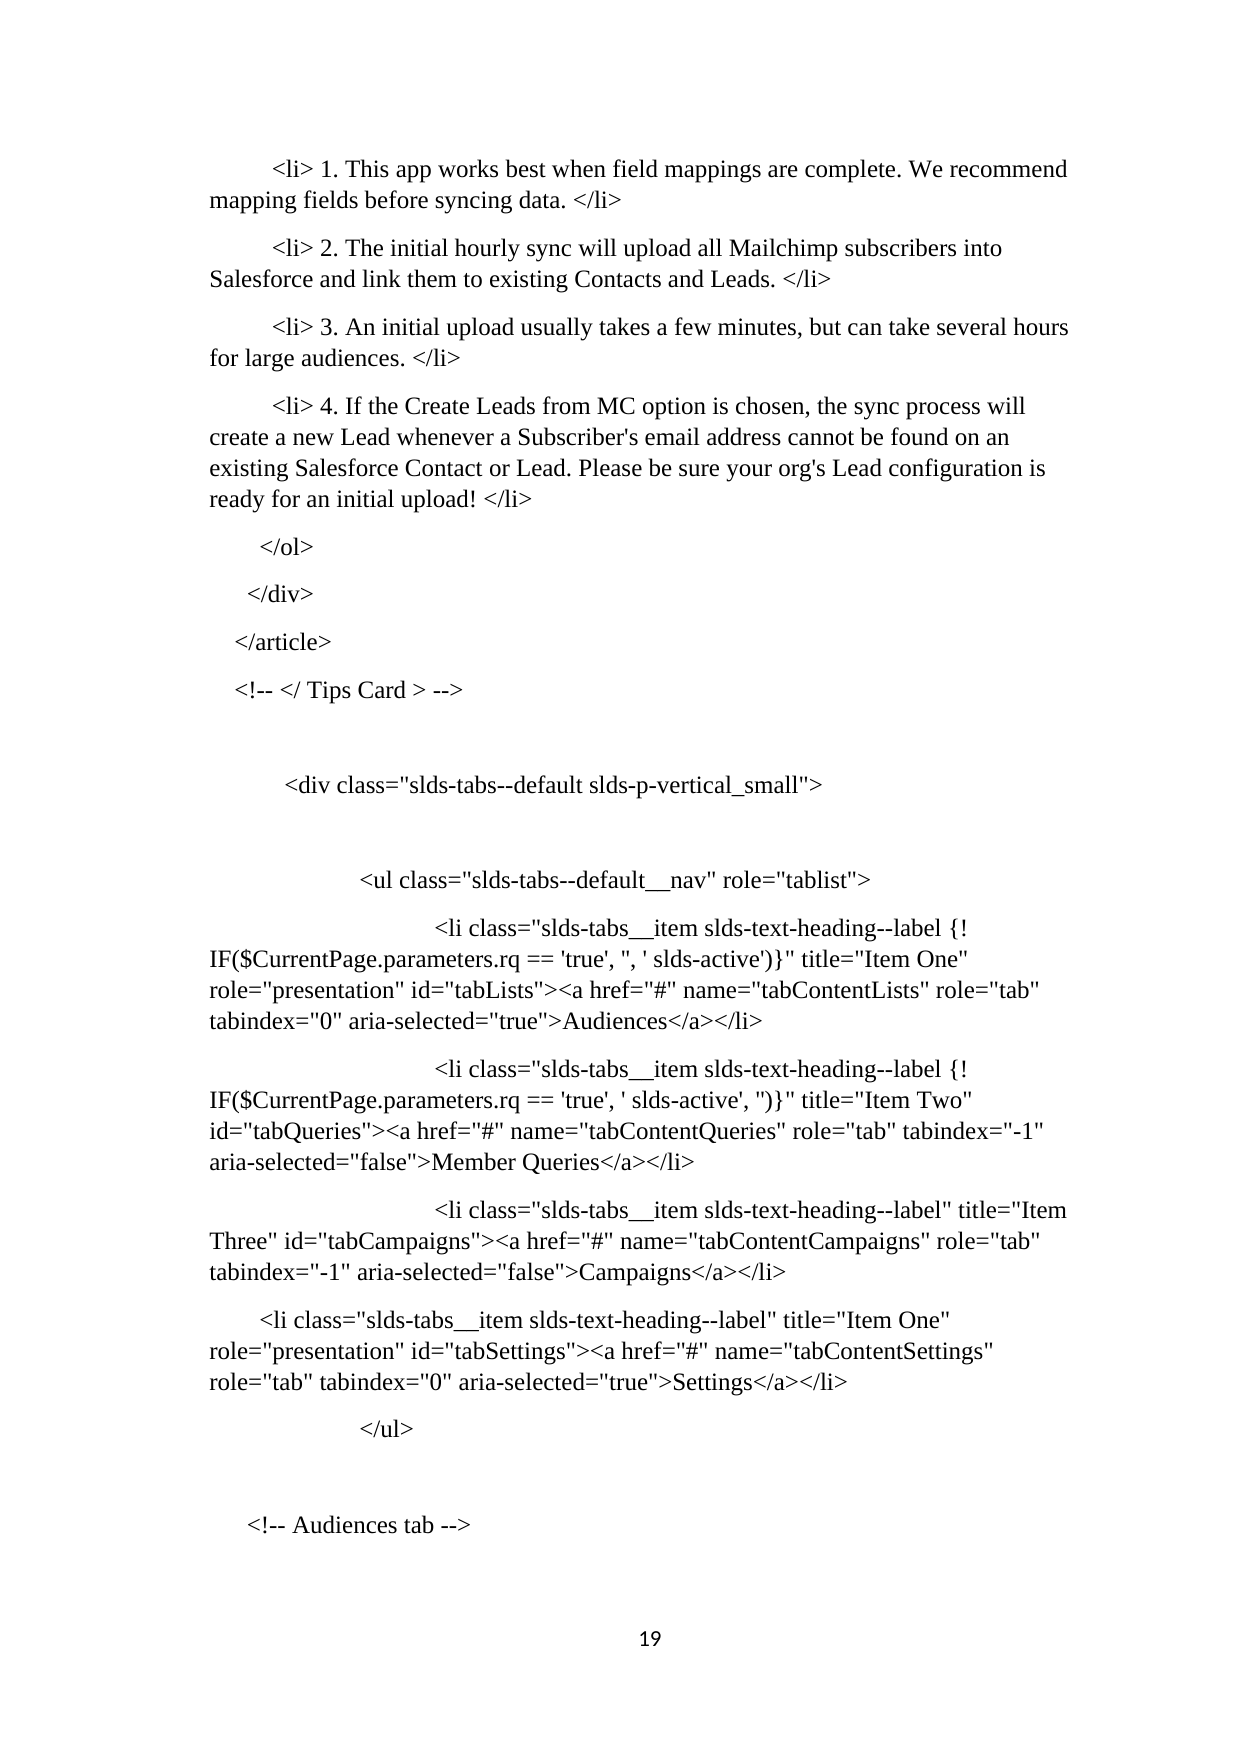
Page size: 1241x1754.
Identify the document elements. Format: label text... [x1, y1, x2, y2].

text <!-- </ Tips Card > --> [209, 675, 1090, 703]
text <li> 2. The initial hourly sync will upload all Mailchimp subscribers into Salesforce and link them to existing Contacts and Leads. </li> [209, 233, 1090, 293]
text </article> [209, 627, 1090, 656]
text <!-- Audiences tab --> [209, 1510, 1090, 1539]
text <li class="slds-tabs__item slds-text-heading--label" title="Item Three" id="tabCampaigns"><a href="#" name="tabContentCampaigns" role="tab" tabindex="-1" aria-selected="false">Campaigns</a></li> [209, 1195, 1090, 1286]
text <li class="slds-tabs__item slds-text-heading--label {!IF($CurrentPage.parameters.rq == 'true', ' slds-active', '')}" title="Item Two" id="tabQueries"><a href="#" name="tabContentQueries" role="tab" tabindex="-1" aria-selected="false">Member Queries</a></li> [209, 1054, 1090, 1176]
text <li class="slds-tabs__item slds-text-heading--label {!IF($CurrentPage.parameters.rq == 'true', '', ' slds-active')}" title="Item One" role="presentation" id="tabLists"><a href="#" name="tabContentLists" role="tab" tabindex="0" aria-selected="true">Audiences</a></li> [209, 913, 1090, 1035]
text <li> 3. An initial upload usually takes a few minutes, but can take several hours for large audiences. </li> [209, 312, 1090, 372]
text <div class="slds-tabs--default slds-p-vertical_small"> [209, 770, 1090, 799]
text </div> [209, 579, 1090, 608]
text <li> 4. If the Create Leads from MC option is chosen, the sync process will create a new Lead whenever a Subscriber's email address cannot be found on an existing Salesforce Contact or Lead. Please be sure your org's Lead configuration is ready for an initial upload! </li> [209, 391, 1090, 513]
text <ul class="slds-tabs--default__nav" role="tablist"> [209, 866, 1090, 894]
text </ol> [209, 532, 1090, 560]
text <li> 1. This app works best when field mappings are complete. We recommend mapping fields before syncing data. </li> [209, 154, 1090, 214]
text <li class="slds-tabs__item slds-text-heading--label" title="Item One" role="presentation" id="tabSettings"><a href="#" name="tabContentSettings" role="tab" tabindex="0" aria-selected="true">Settings</a></li> [209, 1305, 1090, 1396]
text </ul> [209, 1414, 1090, 1443]
